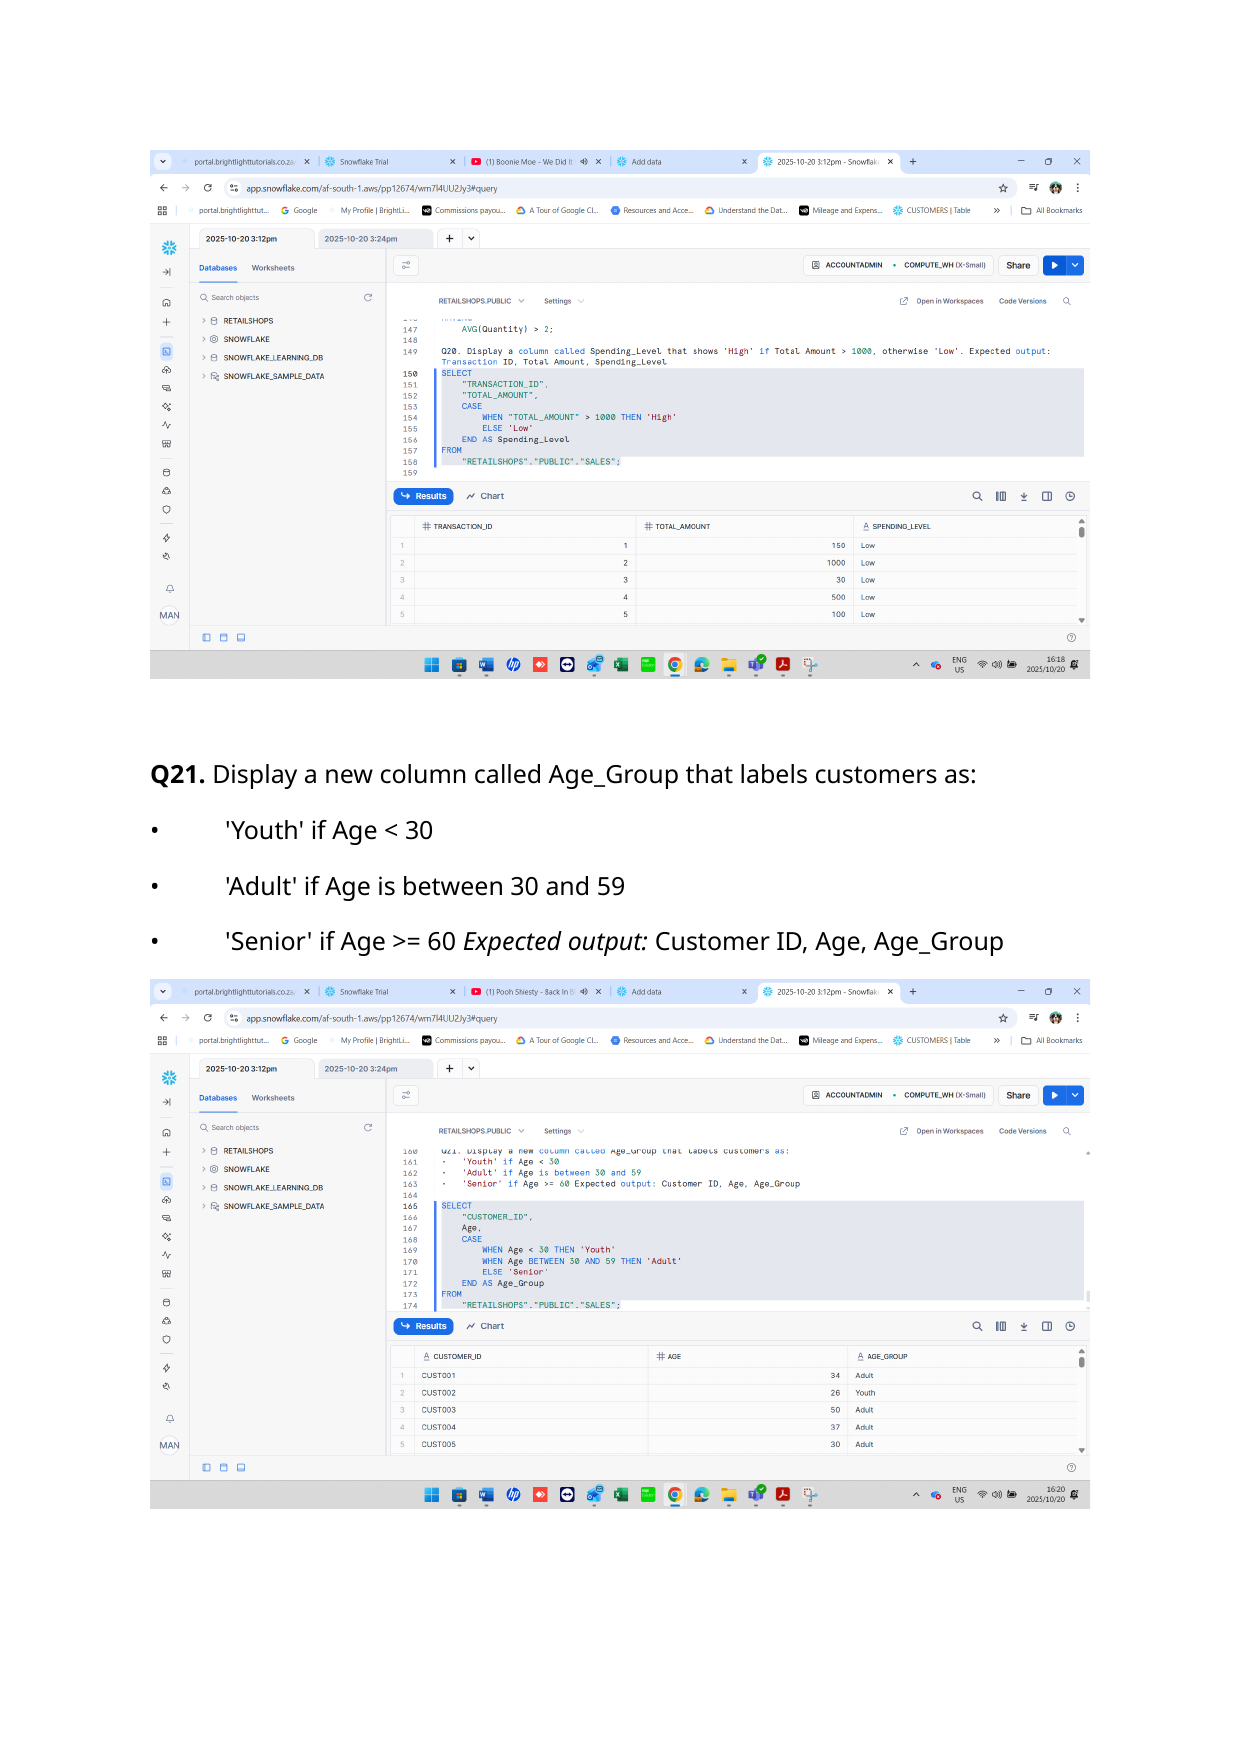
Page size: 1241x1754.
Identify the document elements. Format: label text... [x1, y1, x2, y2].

list 'Senior' if Age >= 60 Expected output: Customer ID, Age, Age_Group [150, 924, 1090, 958]
list 'Youth' if Age < 30 [150, 812, 1090, 846]
list 'Adult' if Age is between 30 and 59 [150, 868, 1090, 902]
picture [150, 150, 1091, 679]
picture [150, 979, 1091, 1509]
text Q21. Display a new column called Age_Group that labels customers as: [150, 756, 1090, 791]
